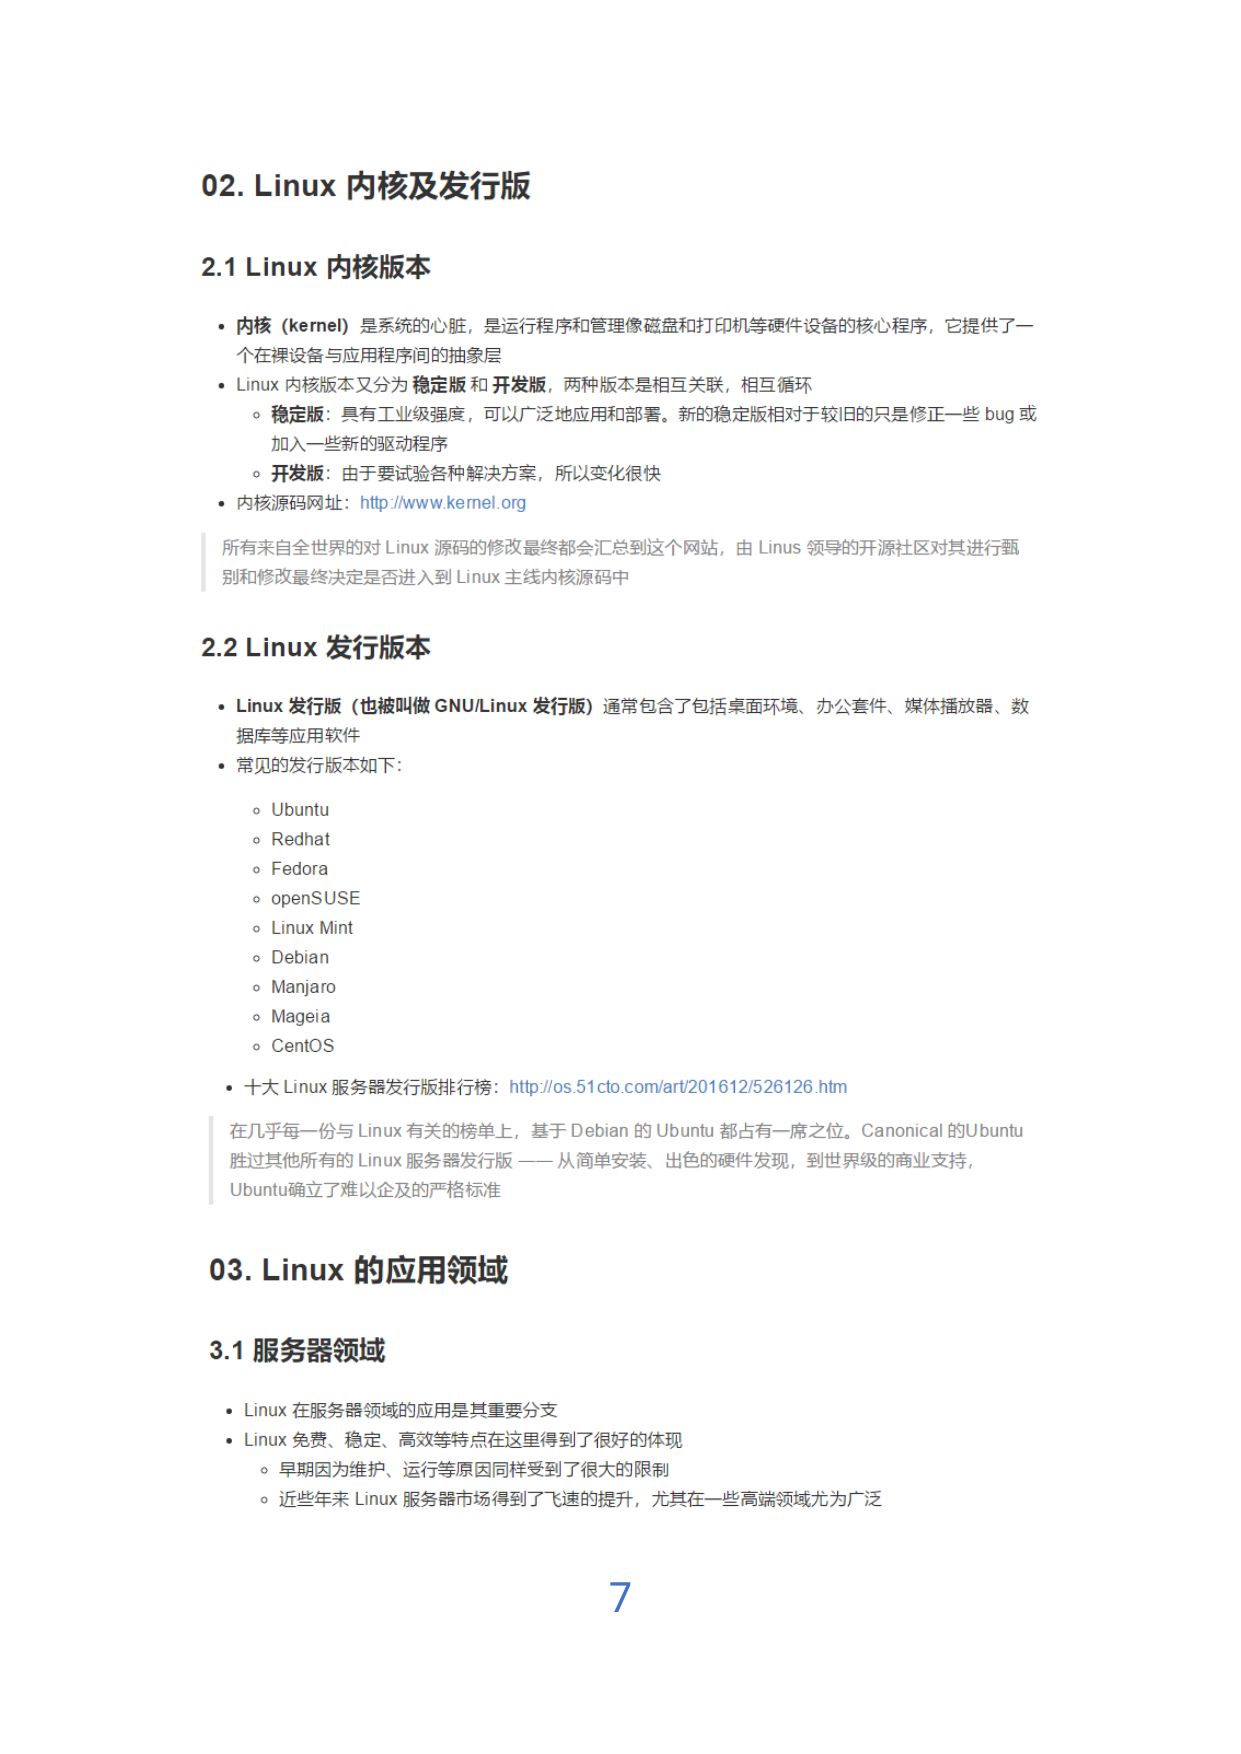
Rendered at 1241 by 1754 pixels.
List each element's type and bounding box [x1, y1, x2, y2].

picture [187, 160, 1053, 1052]
picture [187, 1070, 1053, 1545]
